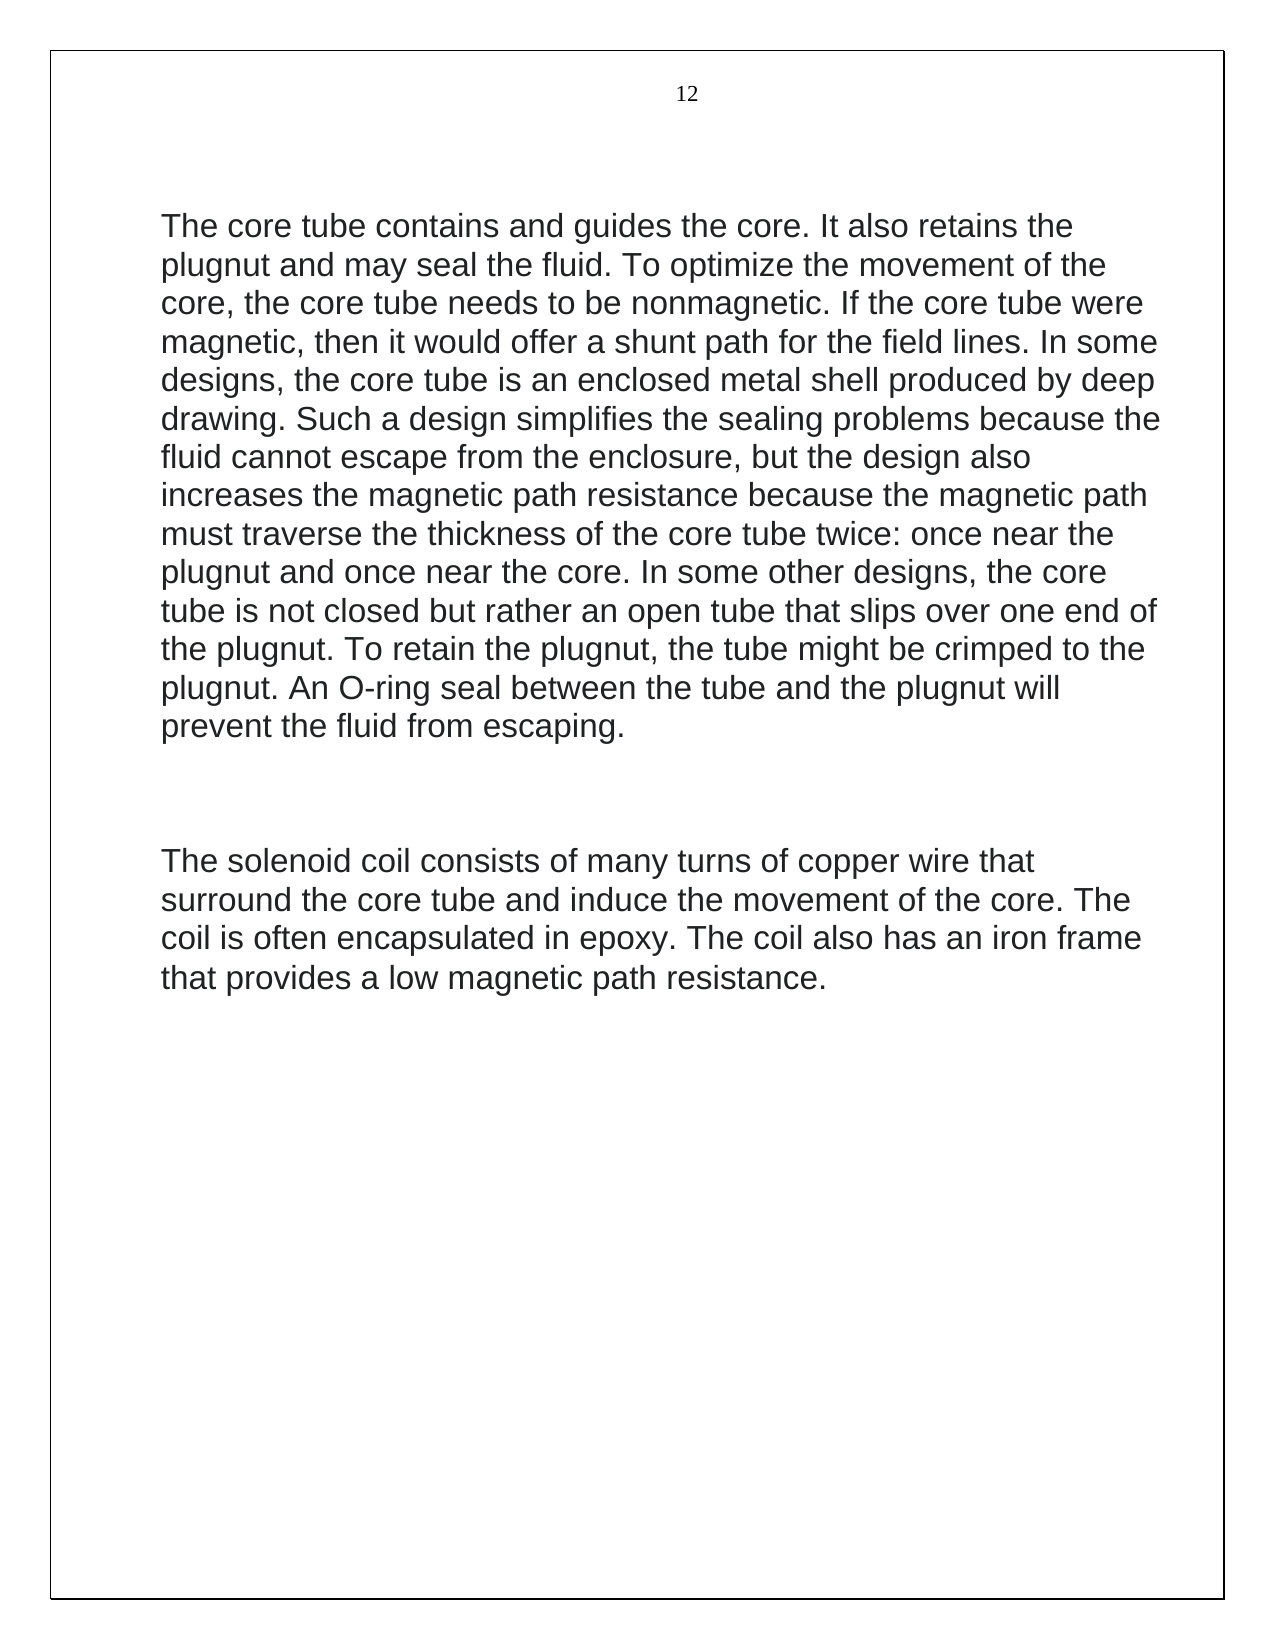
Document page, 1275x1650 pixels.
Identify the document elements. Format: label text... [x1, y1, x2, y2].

text The core tube contains and guides the core. It also retains the plugnut and may seal the fluid. To optimize the movement of the core, the core tube needs to be nonmagnetic. If the core tube were magnetic, then it would offer a shunt path for the field lines. In some designs, the core tube is an enclosed metal shell produced by deep drawing. Such a design simplifies the sealing problems because the fluid cannot escape from the enclosure, but the design also increases the magnetic path resistance because the magnetic path must traverse the thickness of the core tube twice: once near the plugnut and once near the core. In some other designs, the core tube is not closed but rather an open tube that slips over one end of the plugnut. To retain the plugnut, the tube might be crimped to the plugnut. An O-ring seal between the tube and the plugnut will prevent the fluid from escaping. [161, 206, 1167, 744]
text The solenoid coil consists of many turns of copper wire that surround the core tube and induce the movement of the core. The coil is often encapsulated in epoxy. The coil also has an iron frame that provides a low magnetic path resistance. [161, 841, 1167, 997]
